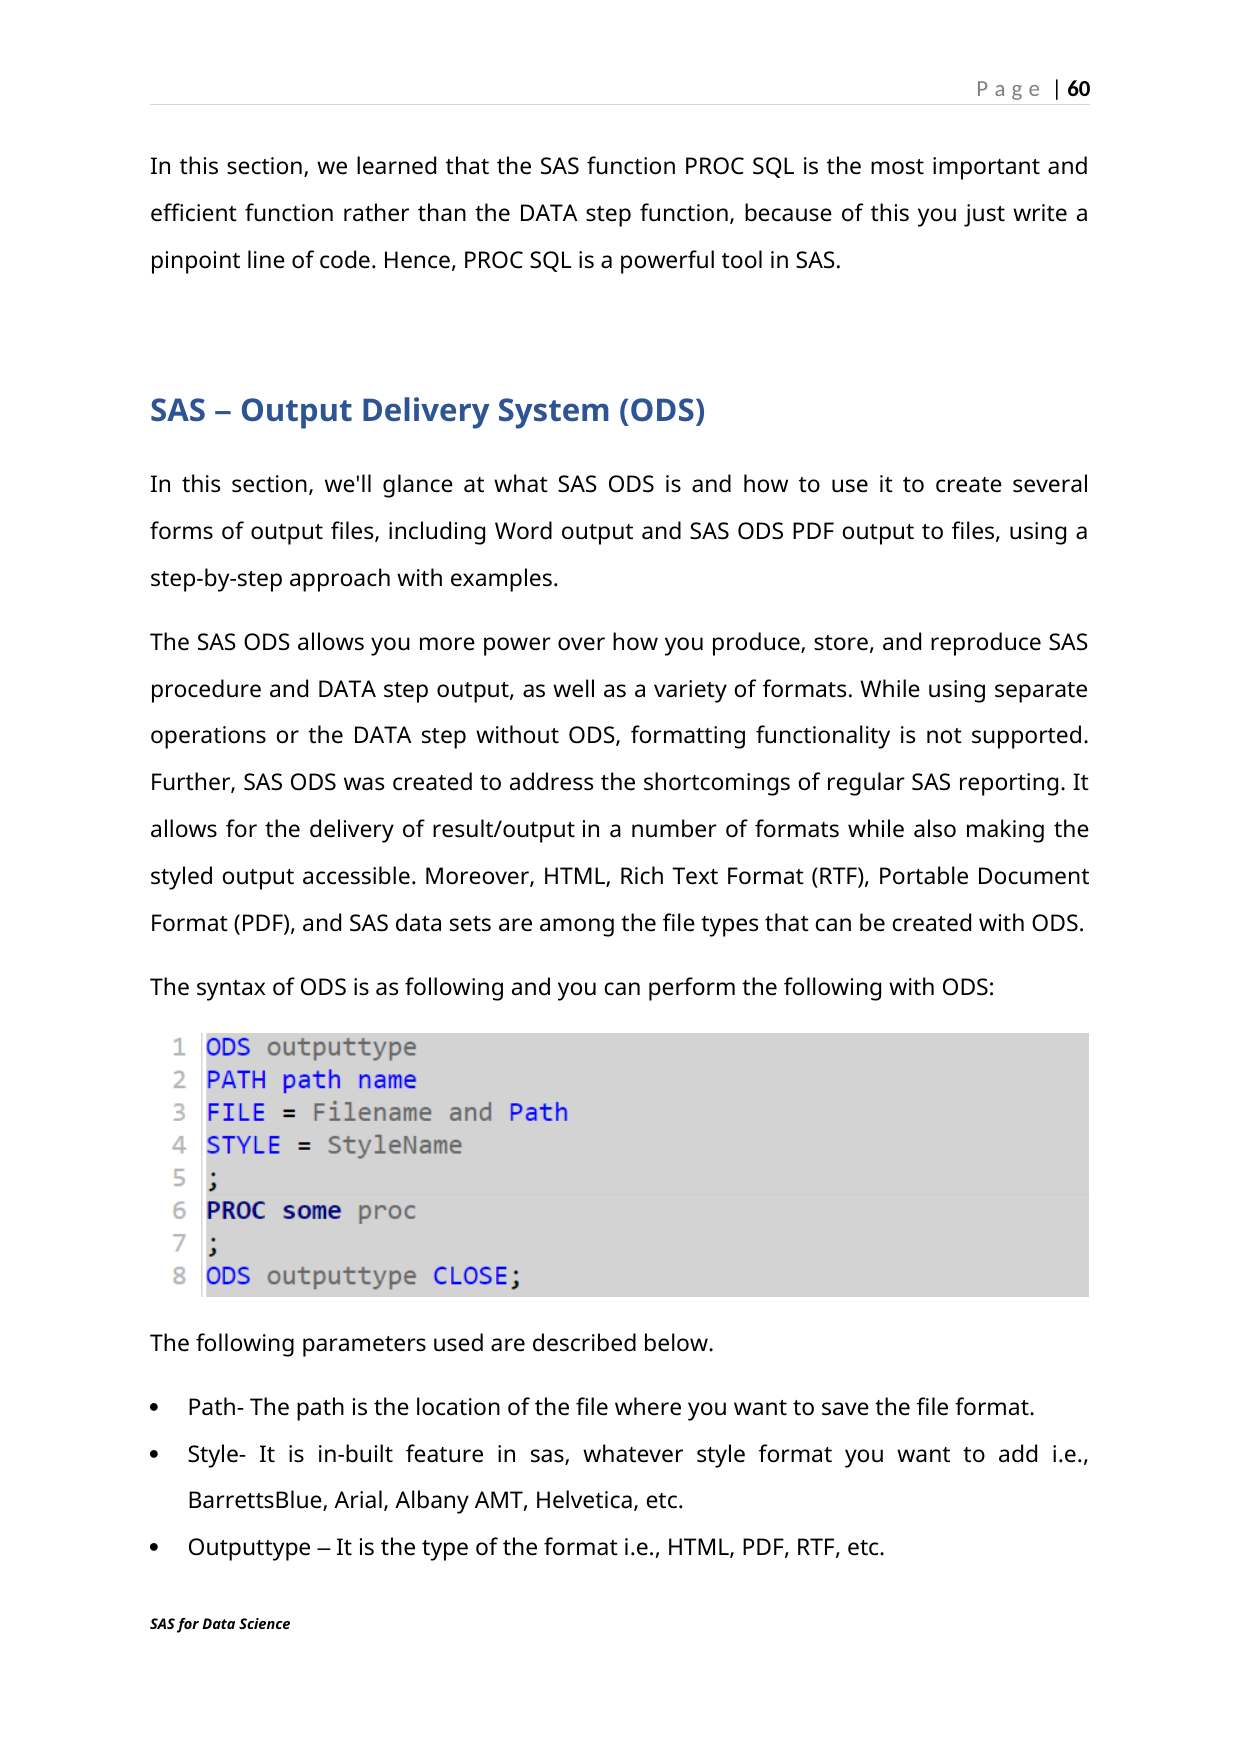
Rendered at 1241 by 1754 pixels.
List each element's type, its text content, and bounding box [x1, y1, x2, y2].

list Path- The path is the location of the file where you want to save the file format. [150, 1391, 1090, 1422]
list Style- It is in-built feature in sas, whatever style format you want to add i.e., BarrettsBlue, Arial, Albany AMT, Helvetica, etc. [150, 1437, 1090, 1516]
text The SAS ODS allows you more power over how you produce, store, and reproduce SAS procedure and DATA step output, as well as a variety of formats. While using separate operations or the DATA step without ODS, formatting functionality is not supported. Further, SAS ODS was created to address the shortcomings of regular SAS reporting. It allows for the delivery of result/output in a number of formats while also making the styled output accessible. Moreover, HTML, Rich Text Format (RTF), Portable Document Format (PDF), and SAS data sets are among the file types that can be created with ODS. [150, 626, 1090, 938]
text In this section, we learned that the SAS function PROC SQL is the most important and efficient function rather than the DATA step function, because of this you just write a pinpoint line of code. Hence, PROC SQL is a powerful tool in SAS. [150, 150, 1090, 275]
text The following parameters used are described below. [150, 1327, 1090, 1358]
text The syntax of ODS is as following and you can perform the following with ODS: [150, 970, 1090, 1002]
picture [150, 1033, 1089, 1297]
text SAS – Output Delivery System (ODS) [150, 388, 1090, 430]
list Outputtype – It is the type of the format i.e., HTML, PDF, RTF, etc. [150, 1531, 1090, 1562]
text In this section, we'll glance at what SAS ODS is and how to use it to create several forms of output files, including Word output and SAS ODS PDF output to files, using a step-by-step approach with examples. [150, 468, 1090, 593]
